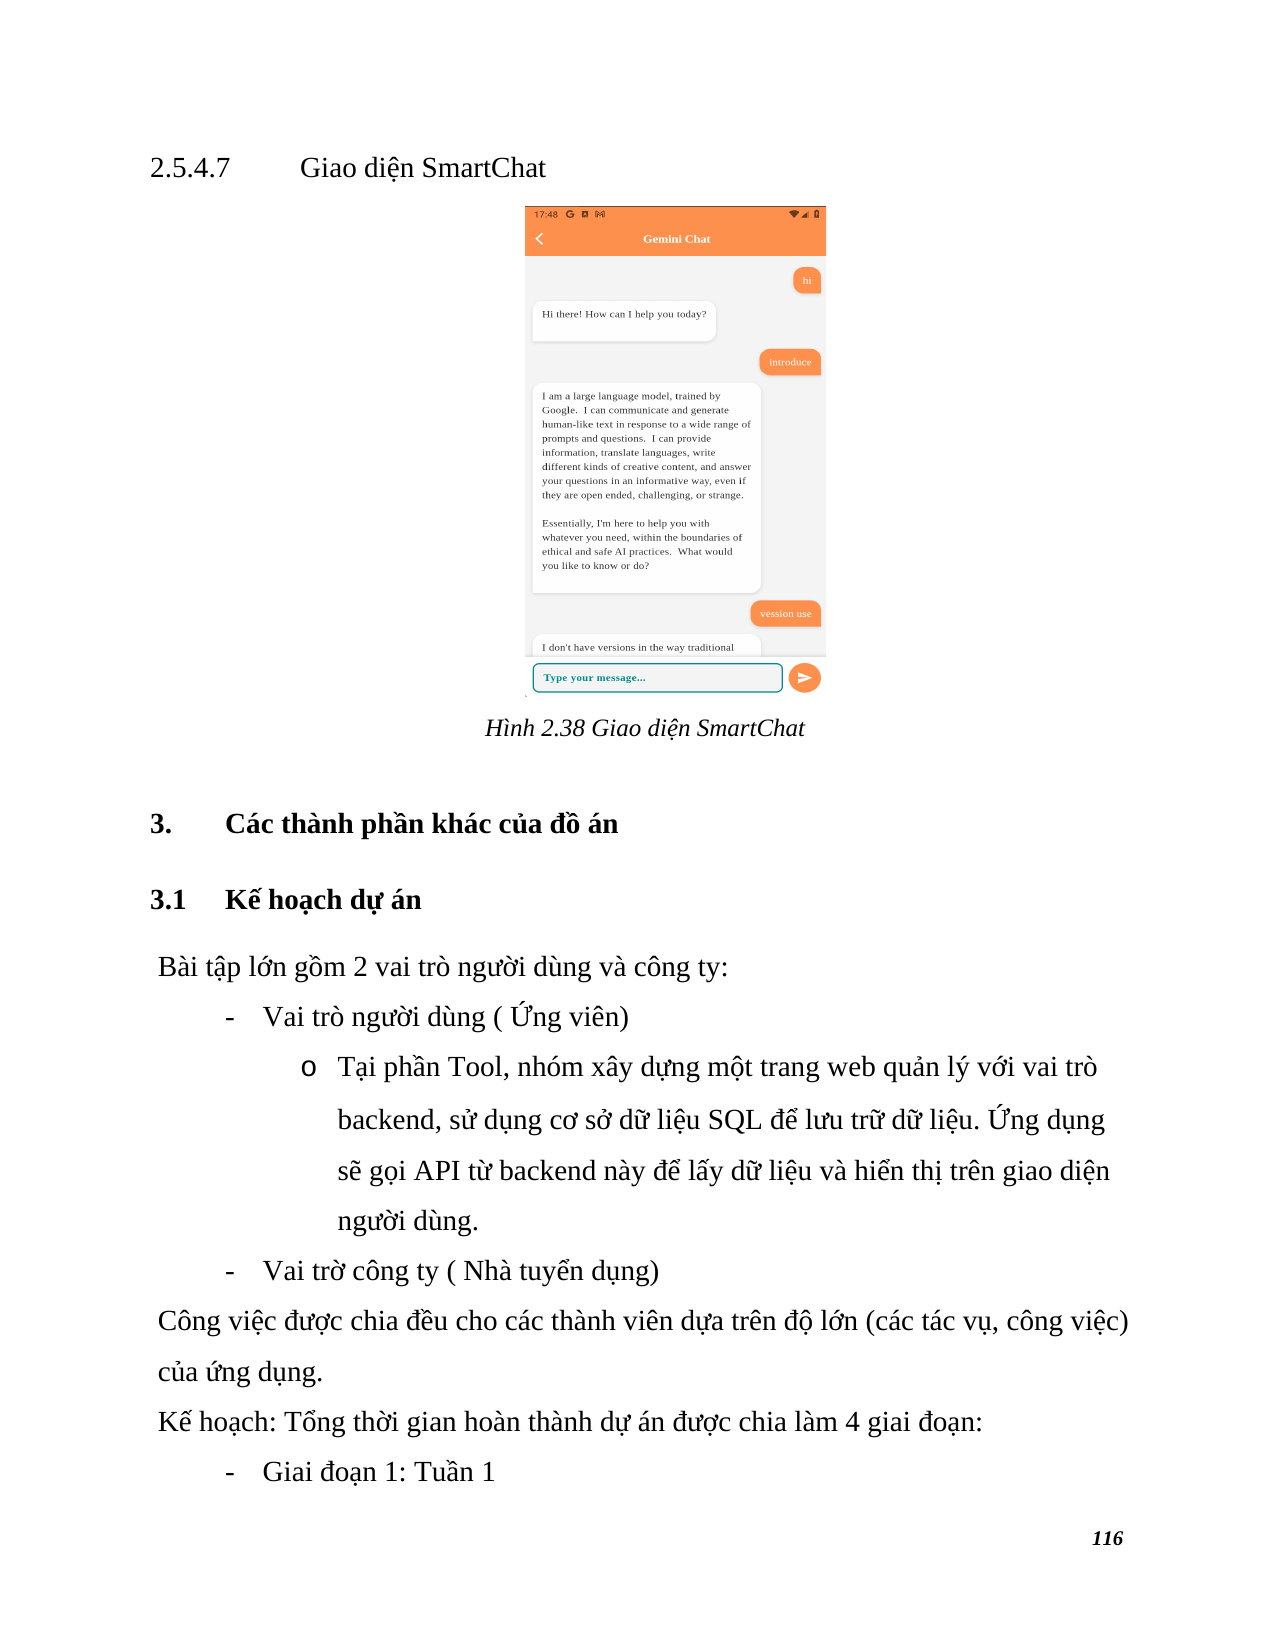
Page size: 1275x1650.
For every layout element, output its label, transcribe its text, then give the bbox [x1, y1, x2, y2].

list Giai đoạn 1: Tuần 1 [225, 1454, 1135, 1488]
text Công việc được chia đều cho các thành viên dựa trên độ lớn (các tác vụ, công việc) của ứng dụng. [158, 1303, 1135, 1387]
subtitle Kế hoạch dự án [150, 882, 1125, 915]
picture [525, 206, 827, 697]
subtitle Các thành phần khác của đồ án [150, 807, 1125, 840]
text Kế hoạch: Tổng thời gian hoàn thành dự án được chia làm 4 giai đoạn: [158, 1404, 1135, 1438]
list Tại phần Tool, nhóm xây dựng một trang web quản lý với vai trò backend, sử dụng cơ sở dữ liệu SQL để lưu trữ dữ liệu. Ứng dụng sẽ gọi API từ backend này để lấy dữ liệu và hiển thị trên giao diện người dùng. [300, 1049, 1135, 1236]
subtitle Giao diện SmartChat [150, 150, 1125, 183]
text Bài tập lớn gồm 2 vai trò người dùng và công ty: [158, 949, 1135, 982]
text Hình 2.38 Giao diện SmartChat [158, 713, 1135, 742]
list Vai trò người dùng ( Ứng viên) [225, 999, 1135, 1033]
list Vai trờ công ty ( Nhà tuyển dụng) [225, 1253, 1135, 1287]
